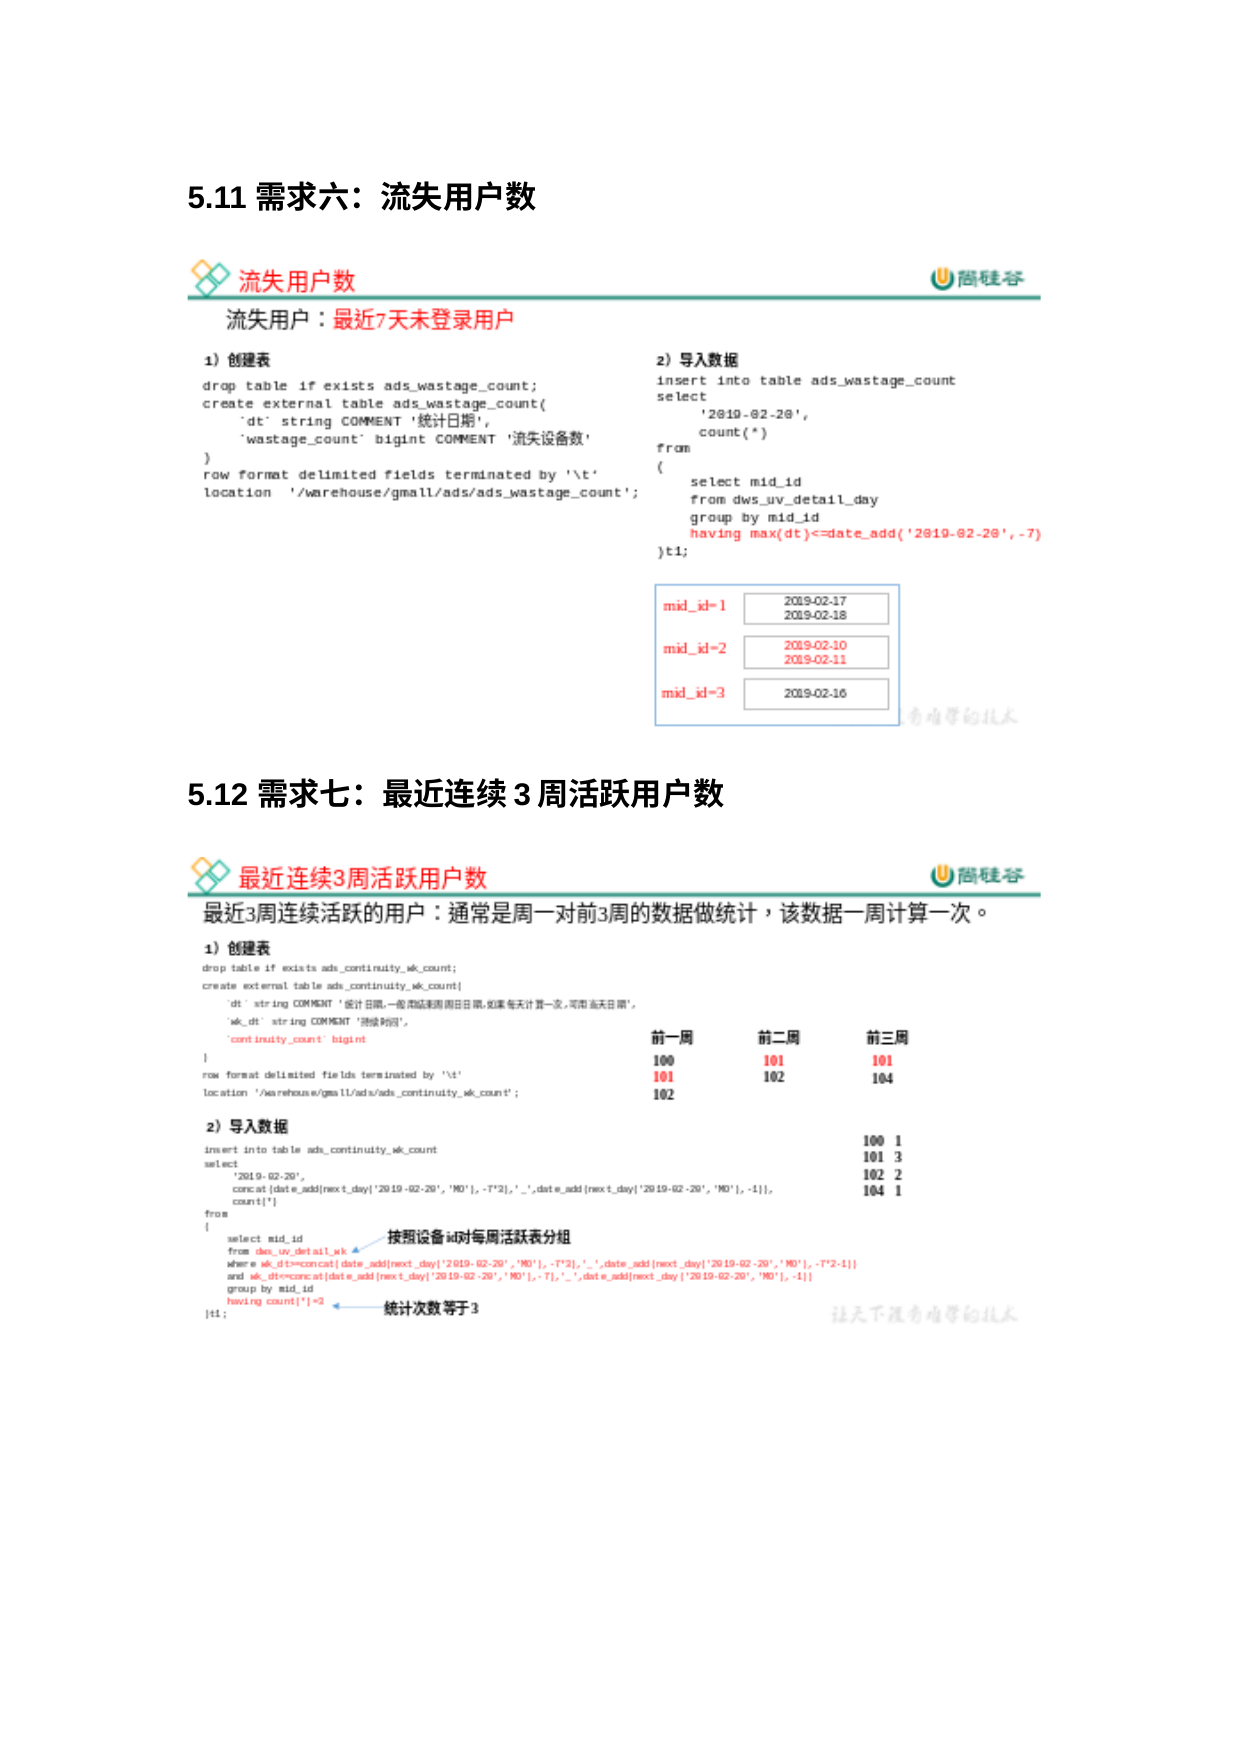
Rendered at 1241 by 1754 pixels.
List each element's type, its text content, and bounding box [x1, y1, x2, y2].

subtitle 5.12 需求七：最近连续3周活跃用户数 [187, 759, 1053, 824]
subtitle 5.11 需求六：流失用户数 [187, 162, 1053, 227]
